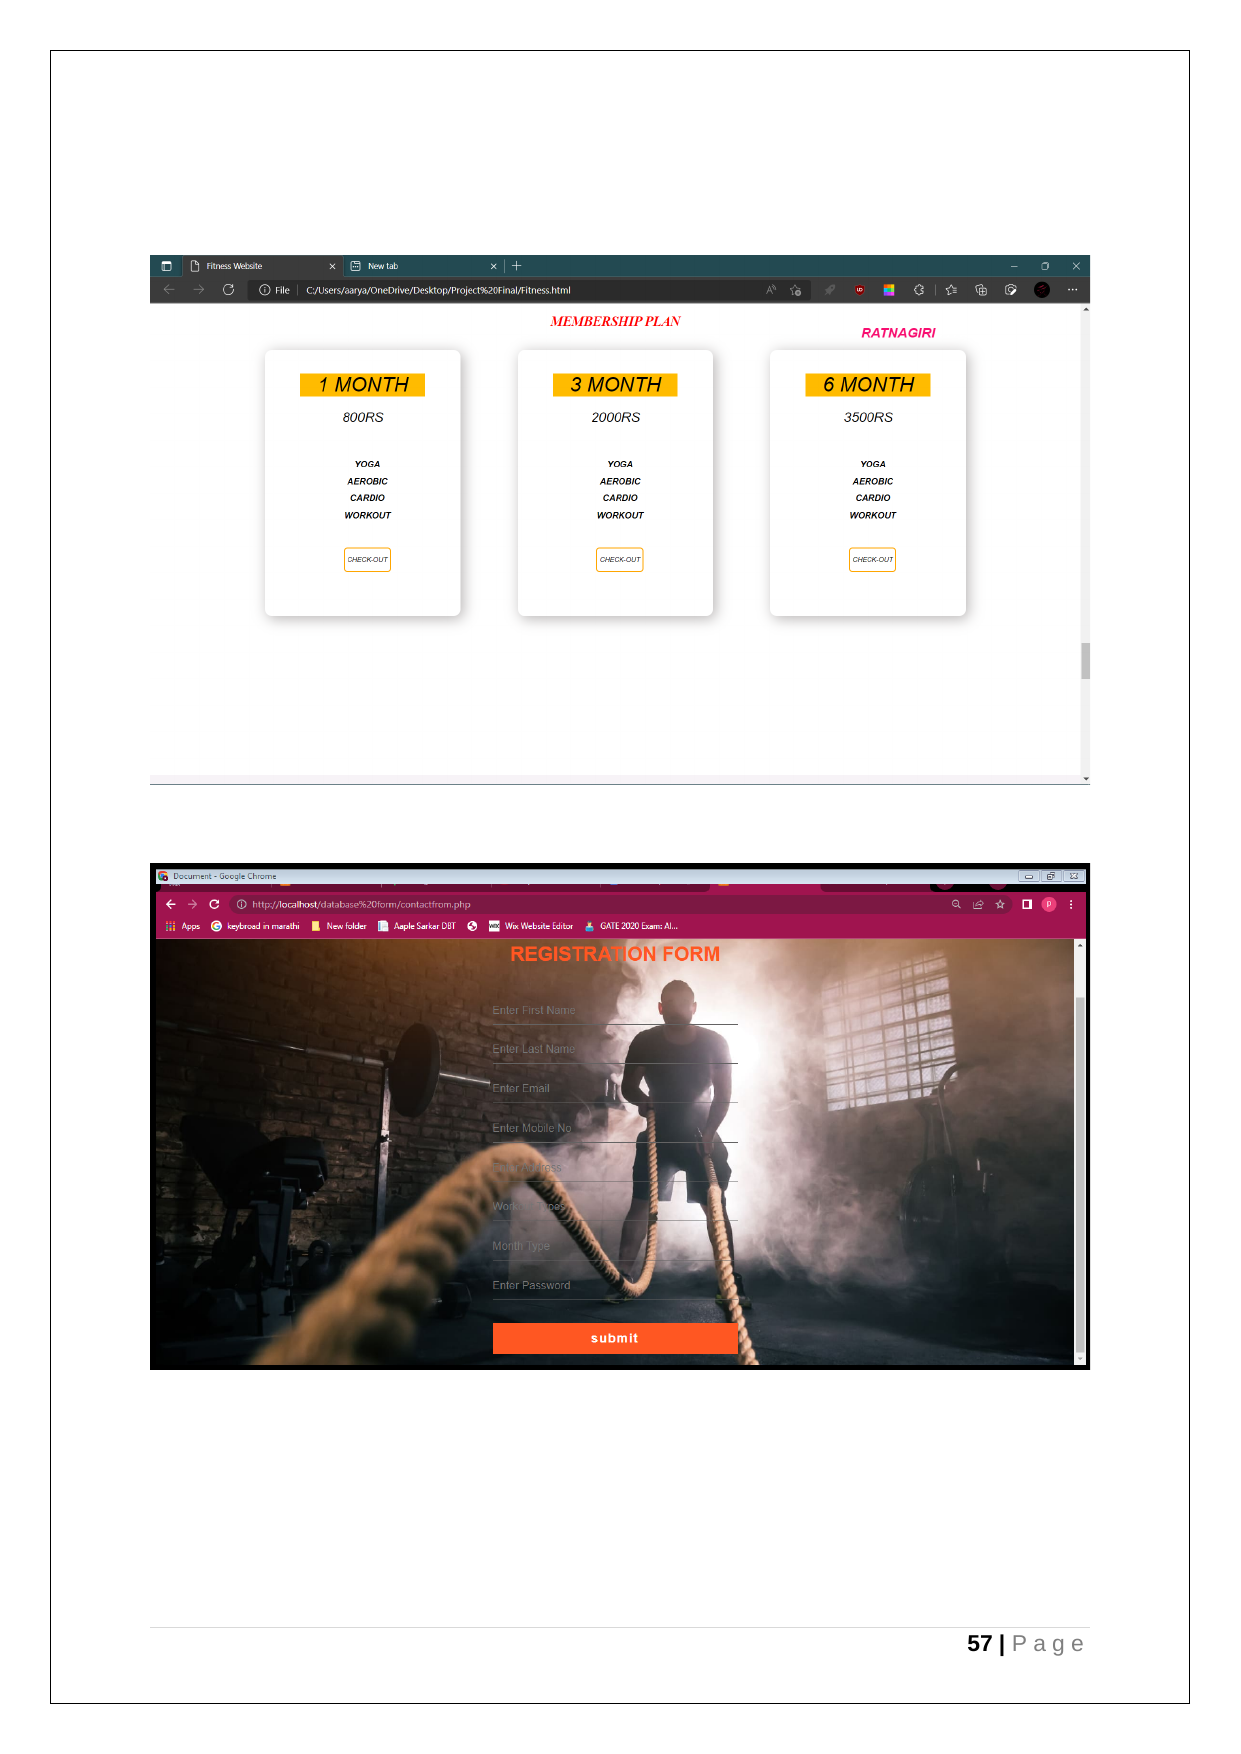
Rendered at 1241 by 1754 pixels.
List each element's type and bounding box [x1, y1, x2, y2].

picture [150, 255, 1091, 785]
